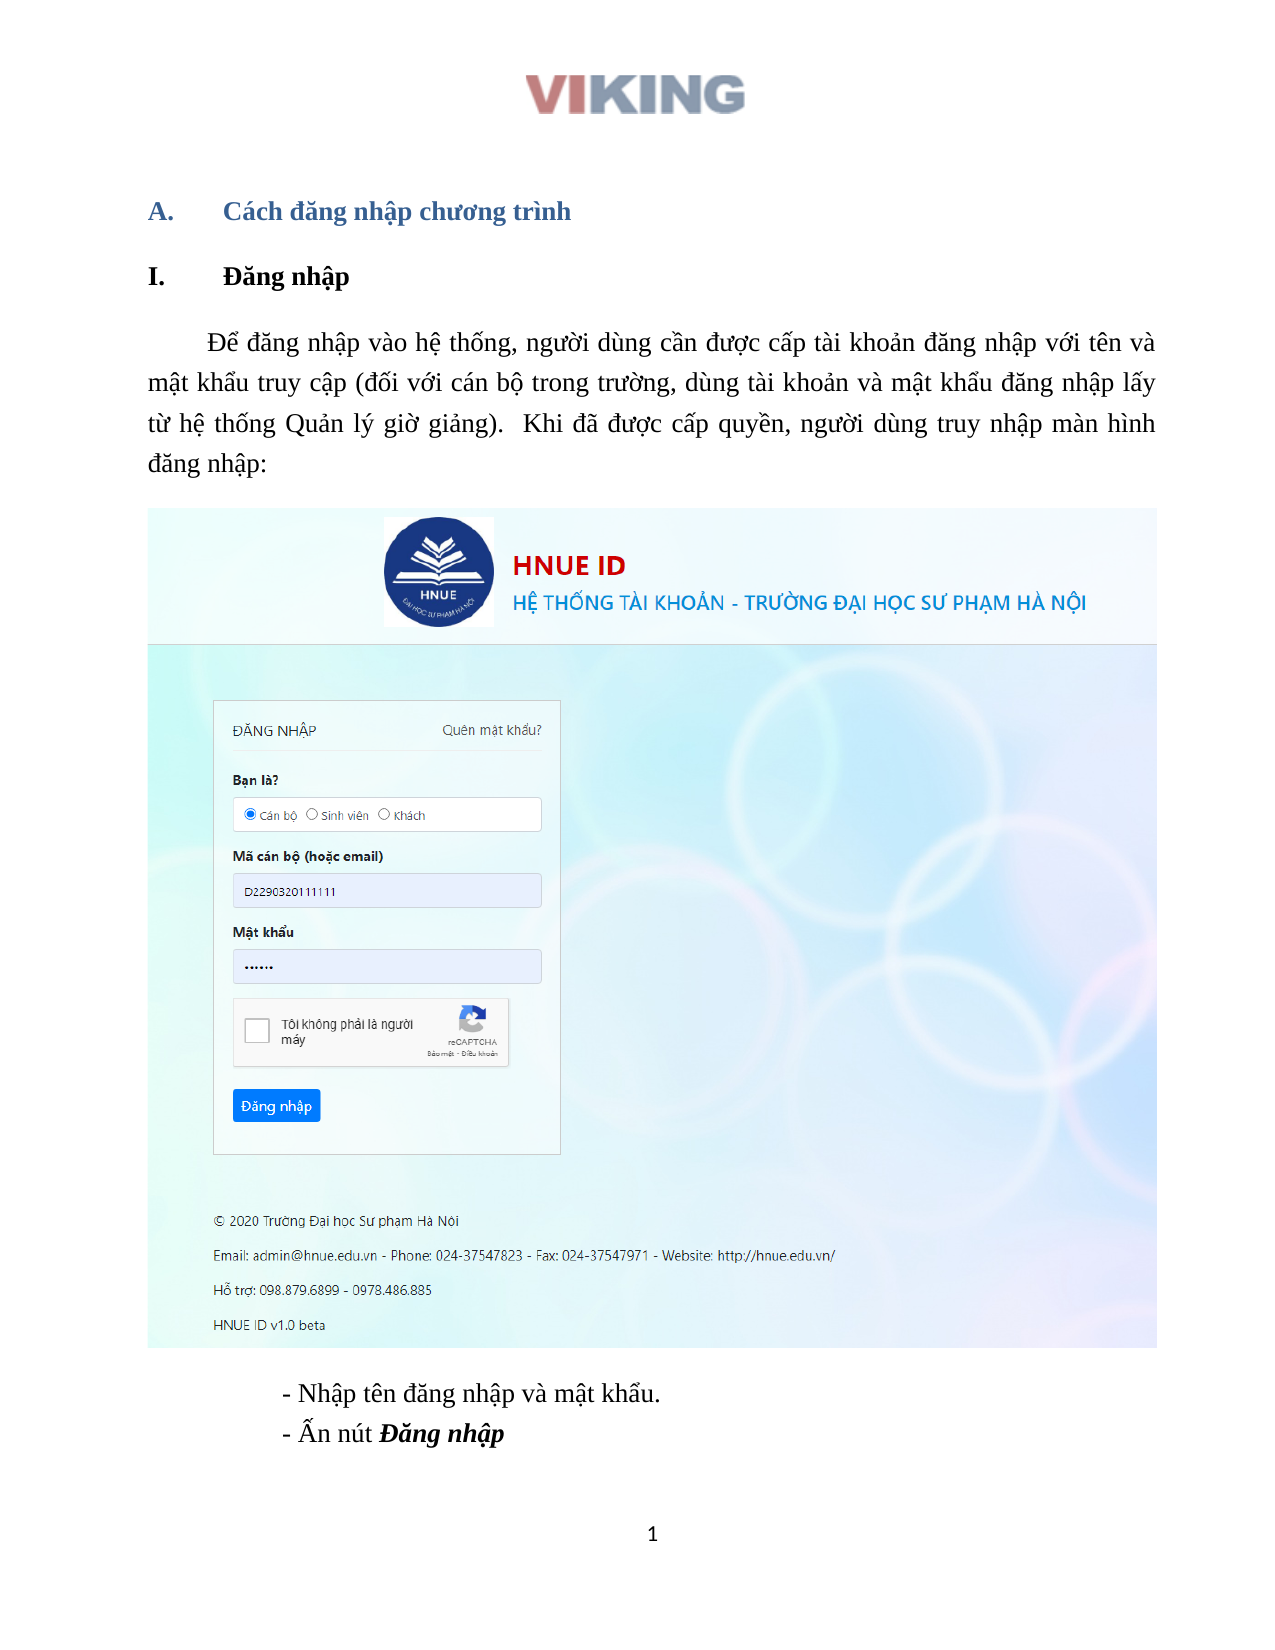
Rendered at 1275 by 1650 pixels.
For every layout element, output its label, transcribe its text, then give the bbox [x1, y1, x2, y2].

subtitle Cách đăng nhập chương trình [148, 195, 1157, 226]
picture [147, 508, 1157, 1348]
text Để đăng nhập vào hệ thống, người dùng cần được cấp tài khoản đăng nhập với tên và mật khẩu truy cập (đối với cán bộ trong trường, dùng tài khoản và mật khẩu đăng nhập lấy từ hệ thống Quản lý giờ giảng). Khi đã được cấp quyền, người dùng truy nhập màn hình đăng nhập: [148, 326, 1157, 478]
subtitle Đăng nhập [148, 261, 1157, 292]
picture [525, 75, 745, 114]
list Nhập tên đăng nhập và mật khẩu. [223, 1377, 1157, 1408]
list Ấn nút Đăng nhập [223, 1417, 1157, 1448]
